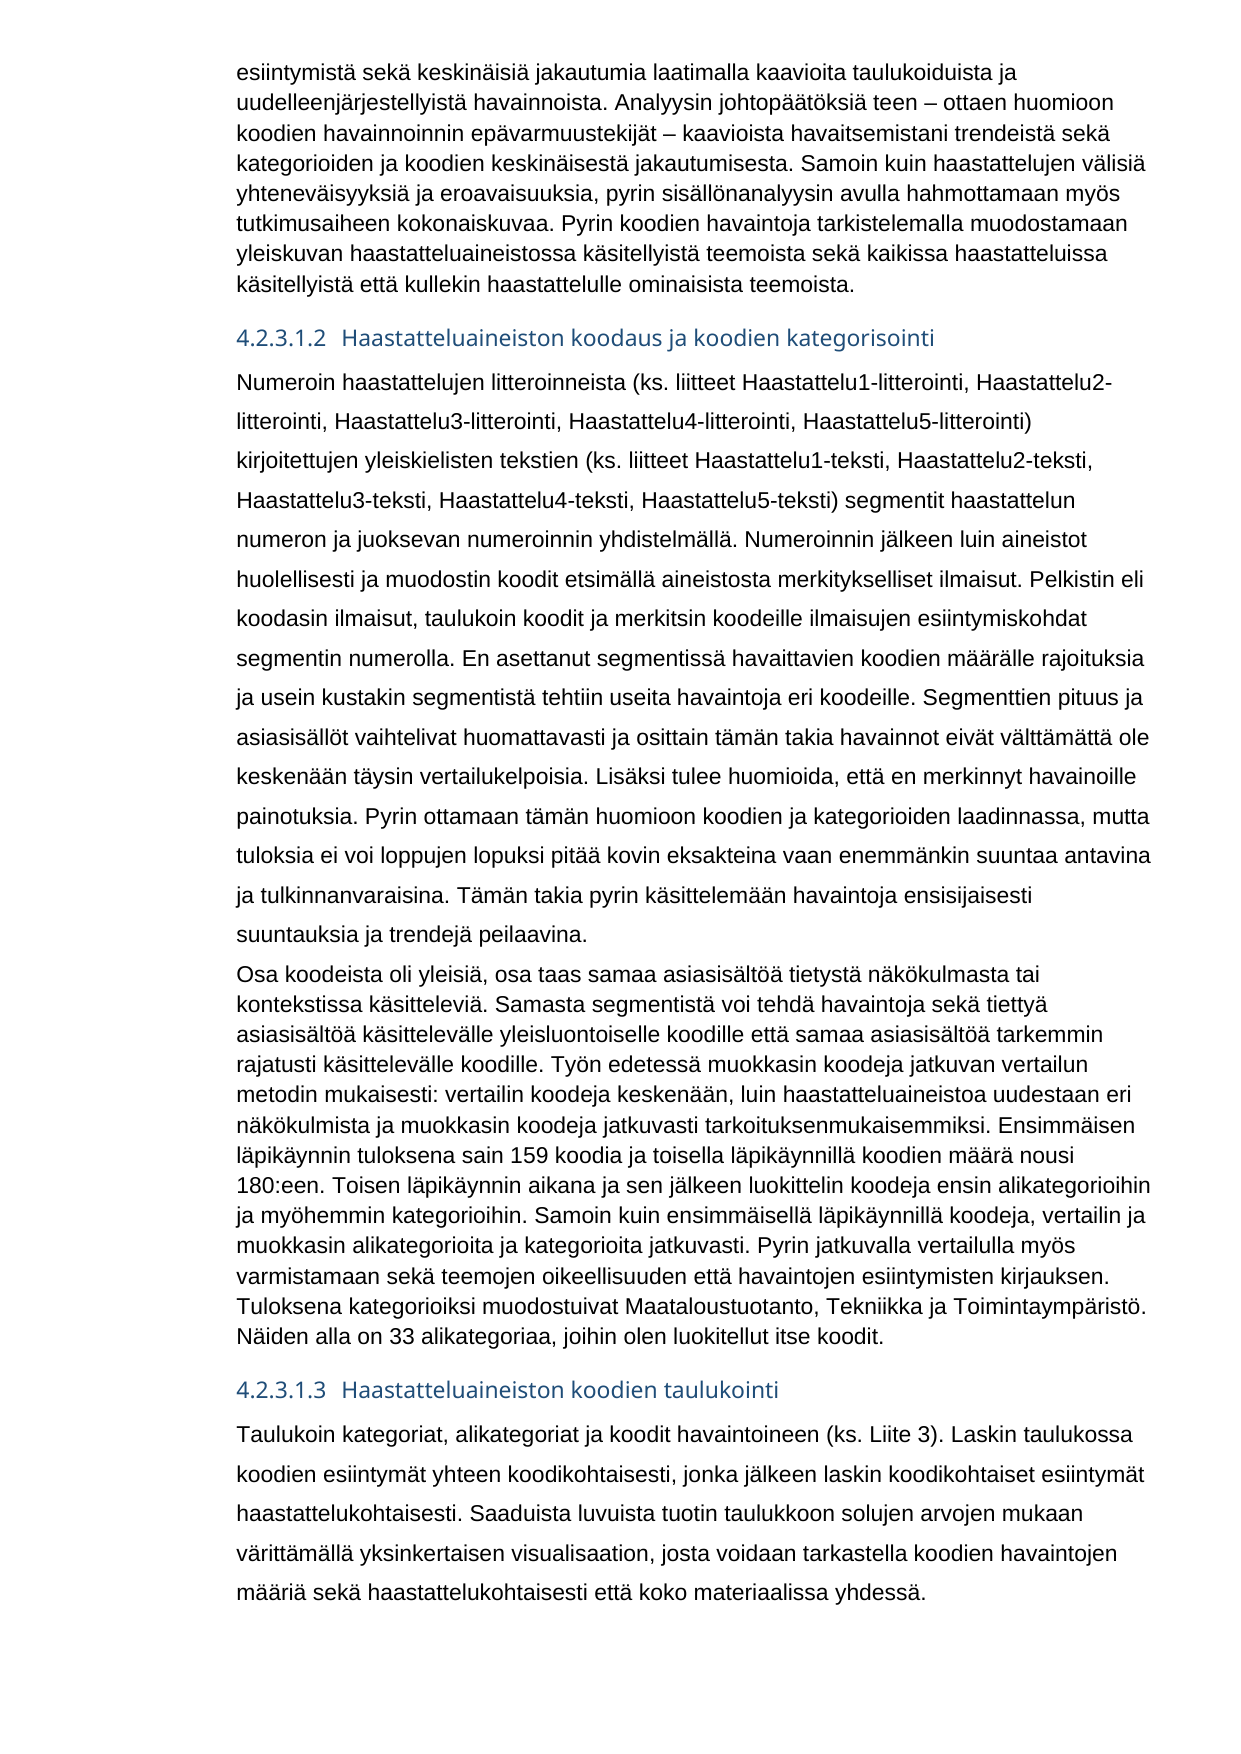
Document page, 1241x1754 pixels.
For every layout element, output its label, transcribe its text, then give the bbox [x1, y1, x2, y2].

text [236, 59, 1152, 297]
subtitle Haastatteluaineiston koodaus ja koodien kategorisointi [236, 322, 1152, 353]
subtitle Haastatteluaineiston koodien taulukointi [236, 1374, 1152, 1405]
text Osa koodeista oli yleisiä, osa taas samaa asiasisältöä tietystä näkökulmasta tai kontekstissa käsitteleviä. Samasta segmentistä voi tehdä havaintoja sekä tiettyä asiasisältöä käsittelevälle yleisluontoiselle koodille että samaa asiasisältöä tarkemmin rajatusti käsittelevälle koodille. Työn edetessä muokkasin koodeja jatkuvan vertailun metodin mukaisesti: vertailin koodeja keskenään, luin haastatteluaineistoa uudestaan eri näkökulmista ja muokkasin koodeja jatkuvasti tarkoituksenmukaisemmiksi. Ensimmäisen läpikäynnin tuloksena sain 159 koodia ja toisella läpikäynnillä koodien määrä nousi 180:een. Toisen läpikäynnin aikana ja sen jälkeen luokittelin koodeja ensin alikategorioihin ja myöhemmin kategorioihin. Samoin kuin ensimmäisellä läpikäynnillä koodeja, vertailin ja muokkasin alikategorioita ja kategorioita jatkuvasti. Pyrin jatkuvalla vertailulla myös varmistamaan sekä teemojen oikeellisuuden että havaintojen esiintymisten kirjauksen. Tuloksena kategorioiksi muodostuivat Maataloustuotanto, Tekniikka ja Toimintaympäristö. Näiden alla on 33 alikategoriaa, joihin olen luokitellut itse koodit. [236, 961, 1152, 1349]
